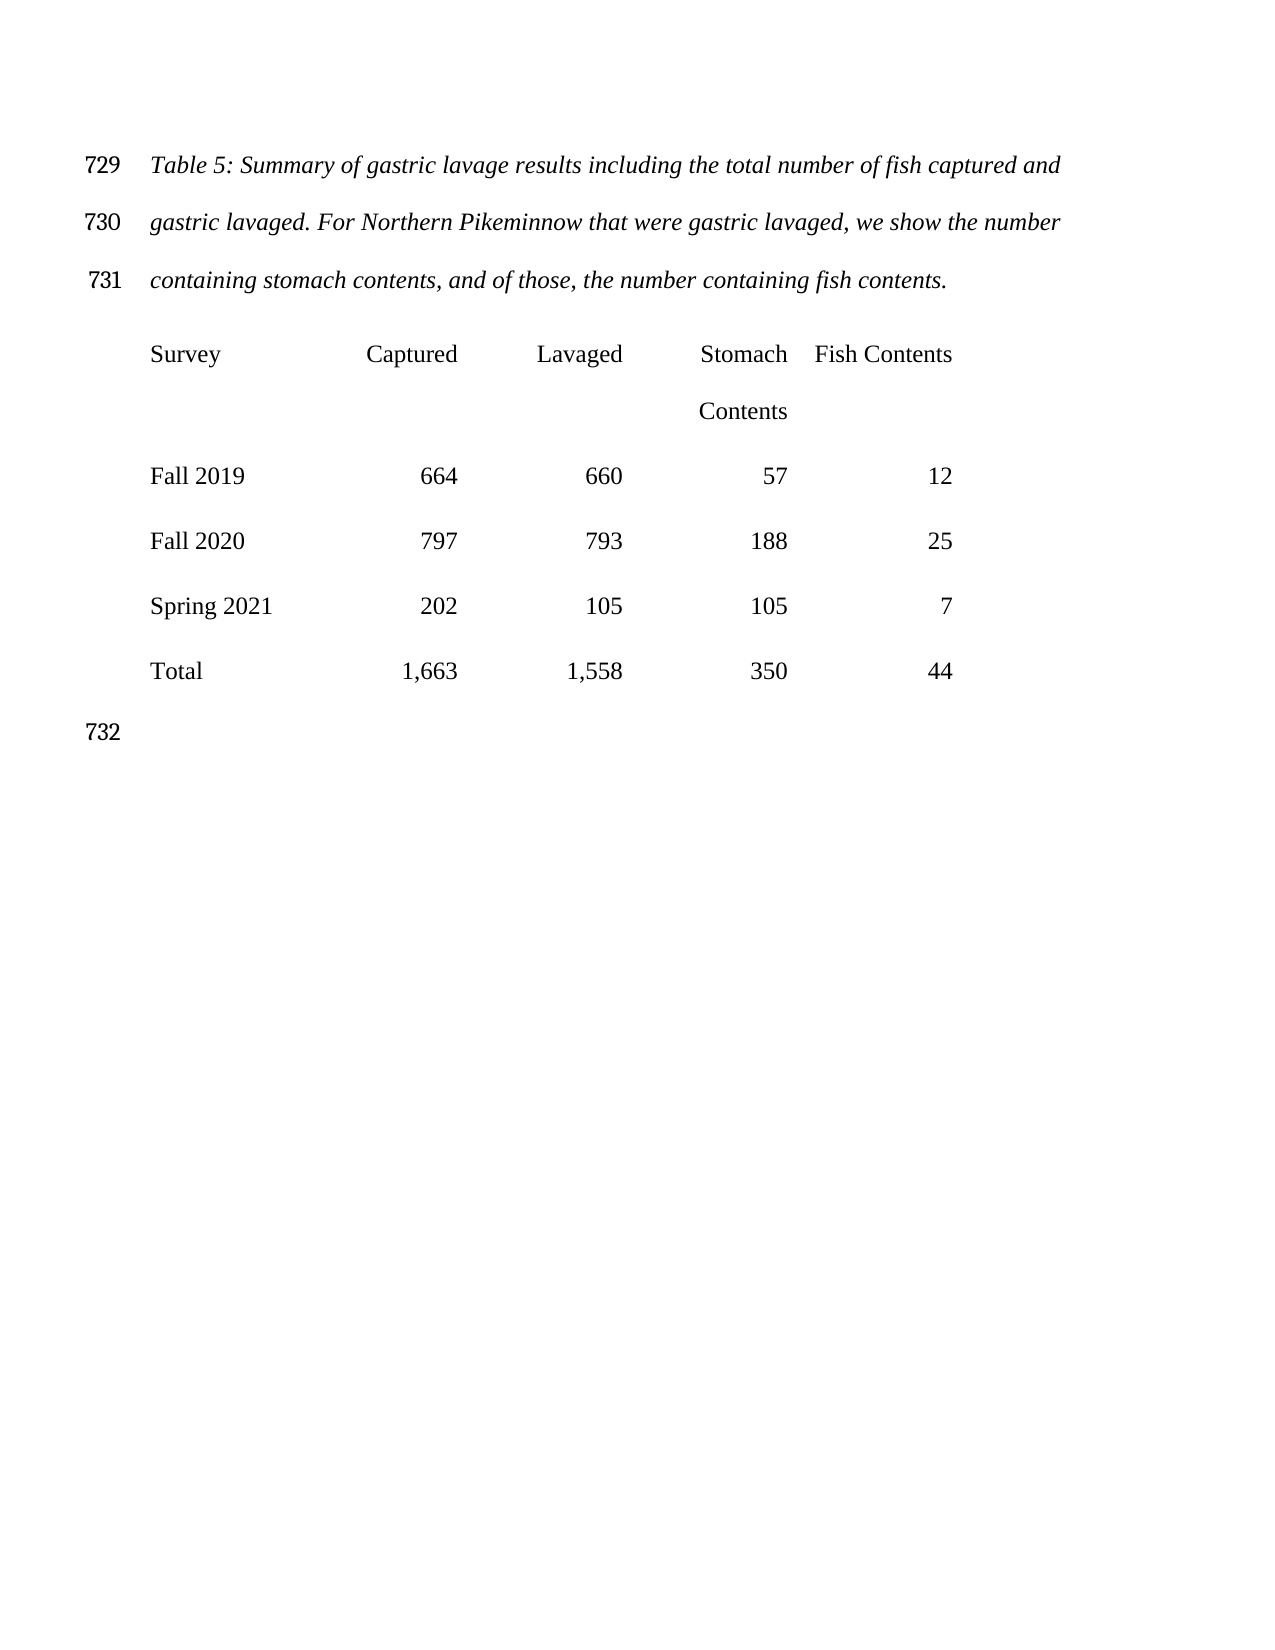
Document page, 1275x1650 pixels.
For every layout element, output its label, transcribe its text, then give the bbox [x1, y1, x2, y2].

table_cell 797 [304, 522, 469, 587]
table_header Captured [304, 335, 469, 457]
table_header Lavaged [469, 335, 634, 457]
table_cell 664 [304, 458, 469, 522]
table_header Survey [139, 335, 304, 457]
table_cell 44 [799, 652, 964, 717]
table_cell 350 [634, 652, 799, 717]
table_cell 188 [634, 522, 799, 587]
table_cell 202 [304, 587, 469, 652]
table_cell Total [139, 652, 304, 717]
table_cell 1,558 [469, 652, 634, 717]
table_cell 660 [469, 458, 634, 522]
table_cell 25 [799, 522, 964, 587]
text Table 5: Summary of gastric lavage results including the total number of fish captured and gastric lavaged. For Northern Pikeminnow that were gastric lavaged, we show the number containing stomach contents, and of those, the number containing fish contents. [150, 150, 1125, 294]
table_cell Fall 2020 [139, 522, 304, 587]
table_cell 7 [799, 587, 964, 652]
table_cell 105 [634, 587, 799, 652]
table_cell 105 [469, 587, 634, 652]
table_cell Spring 2021 [139, 587, 304, 652]
table_cell 12 [799, 458, 964, 522]
table_cell 57 [634, 458, 799, 522]
table_cell 1,663 [304, 652, 469, 717]
table_cell Fall 2019 [139, 458, 304, 522]
table_header Stomach Contents [634, 335, 799, 457]
table_header Fish Contents [799, 335, 964, 457]
table_cell 793 [469, 522, 634, 587]
